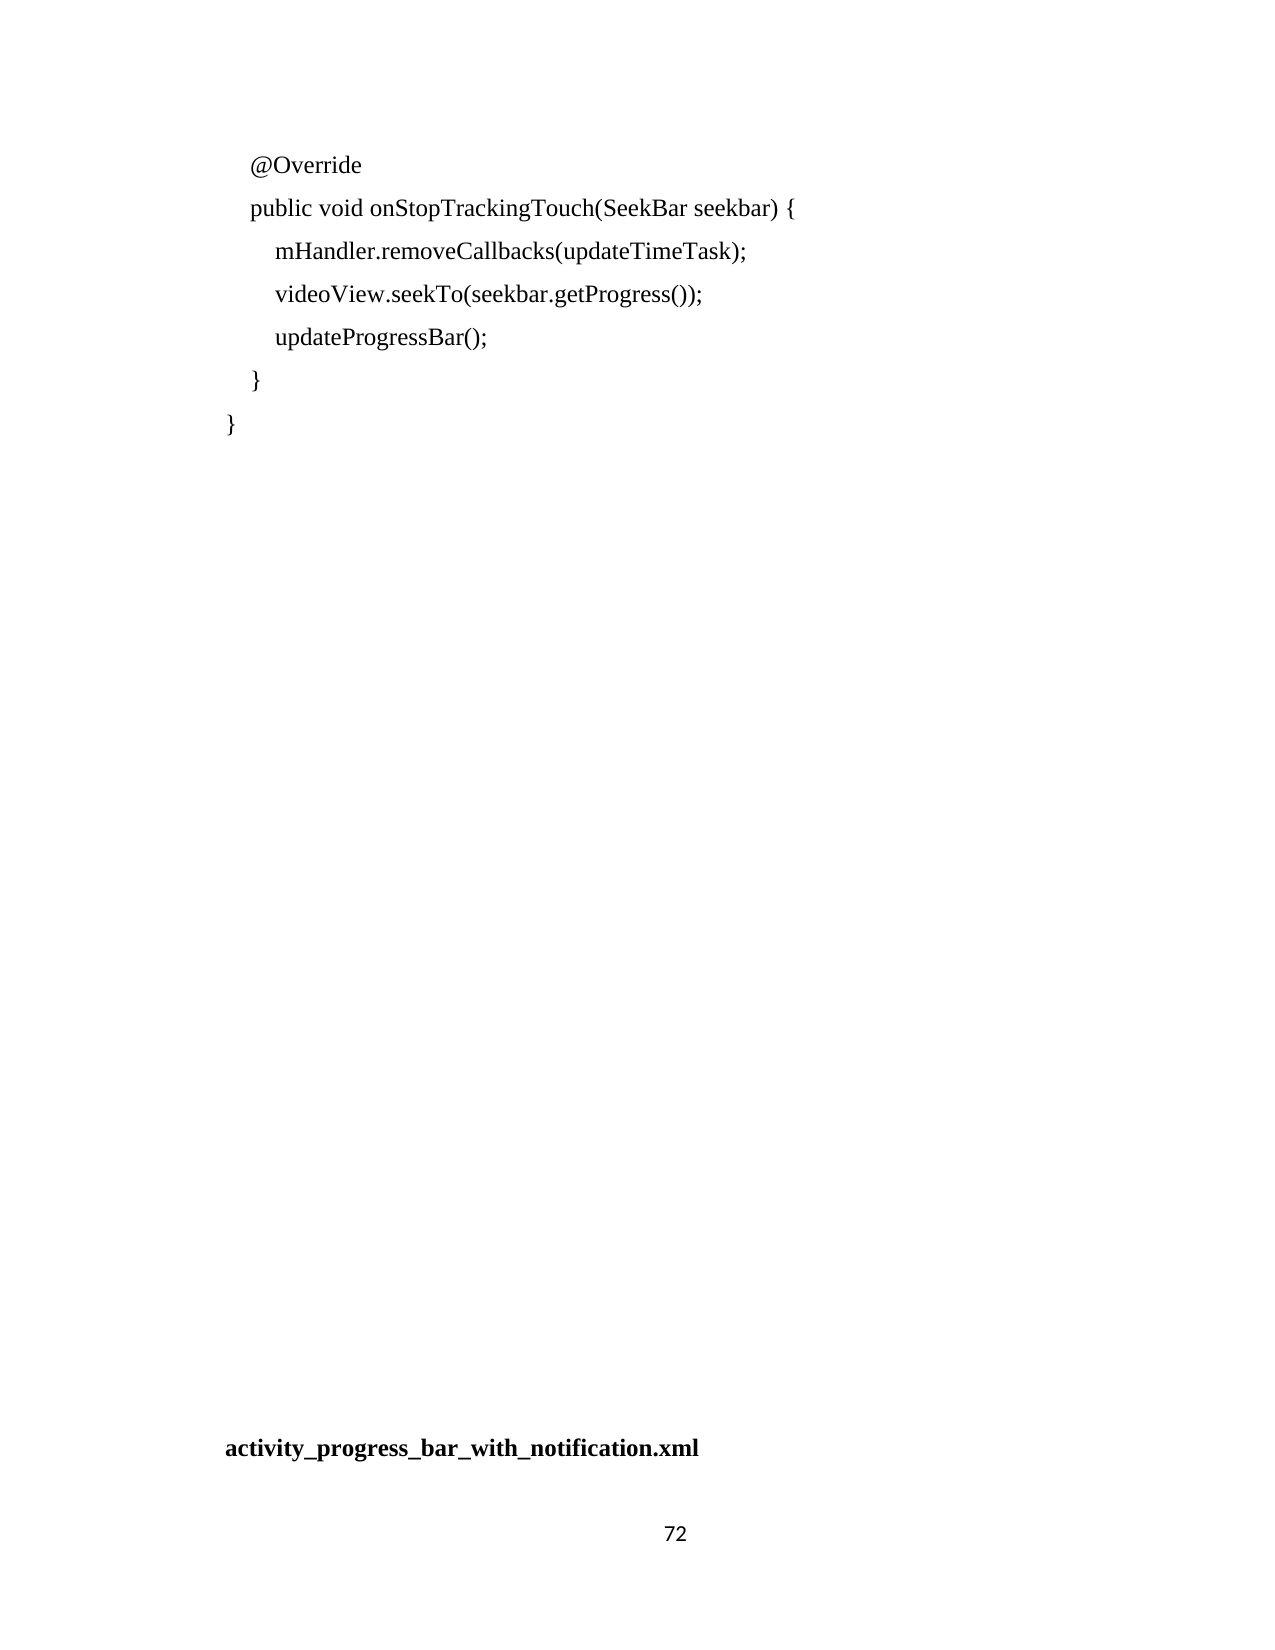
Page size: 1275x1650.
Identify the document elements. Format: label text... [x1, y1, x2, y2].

text activity_progress_bar_with_notification.xml [225, 1433, 1125, 1462]
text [225, 150, 1125, 437]
